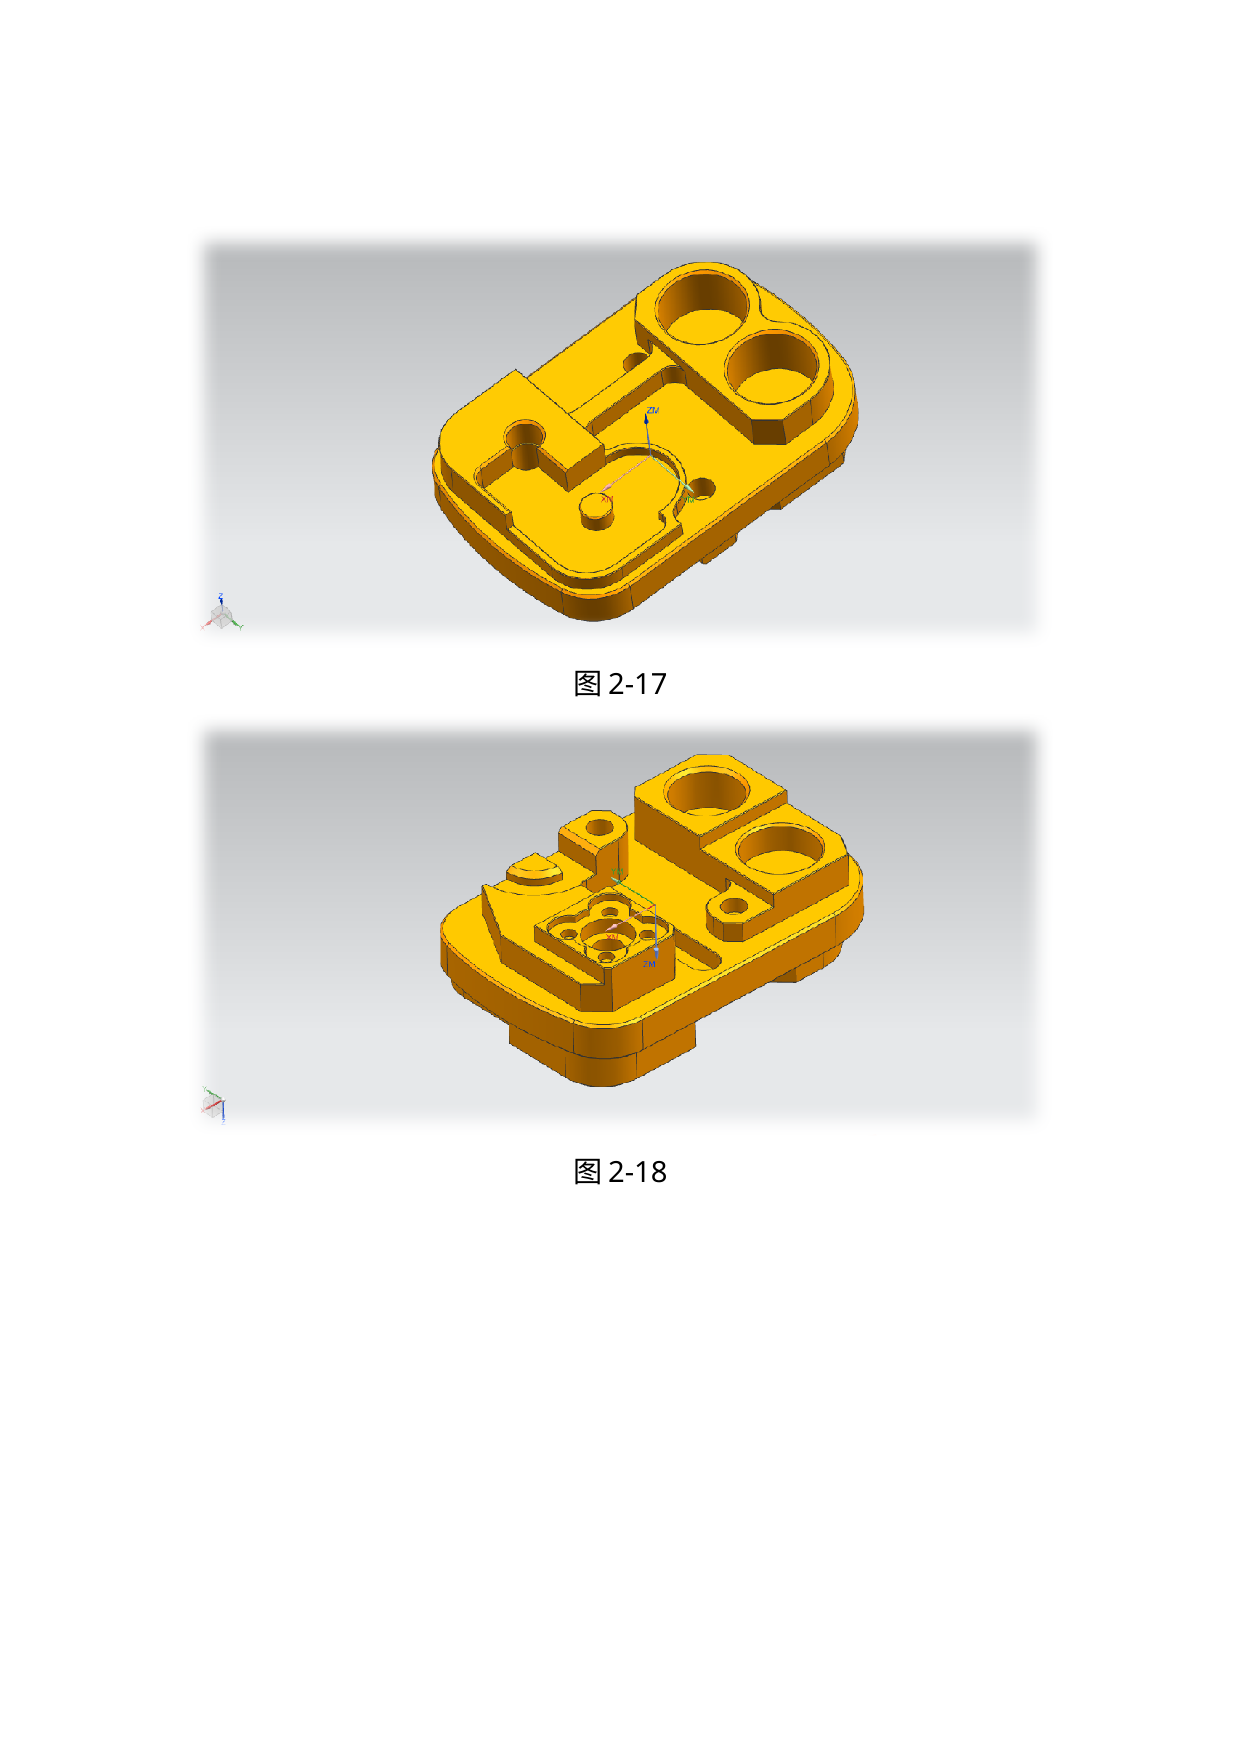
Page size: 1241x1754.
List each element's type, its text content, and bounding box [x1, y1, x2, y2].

picture [216, 743, 1025, 1108]
picture [216, 255, 1025, 621]
text 图2-18 [187, 1137, 1053, 1202]
text 图2-17 [187, 649, 1053, 714]
